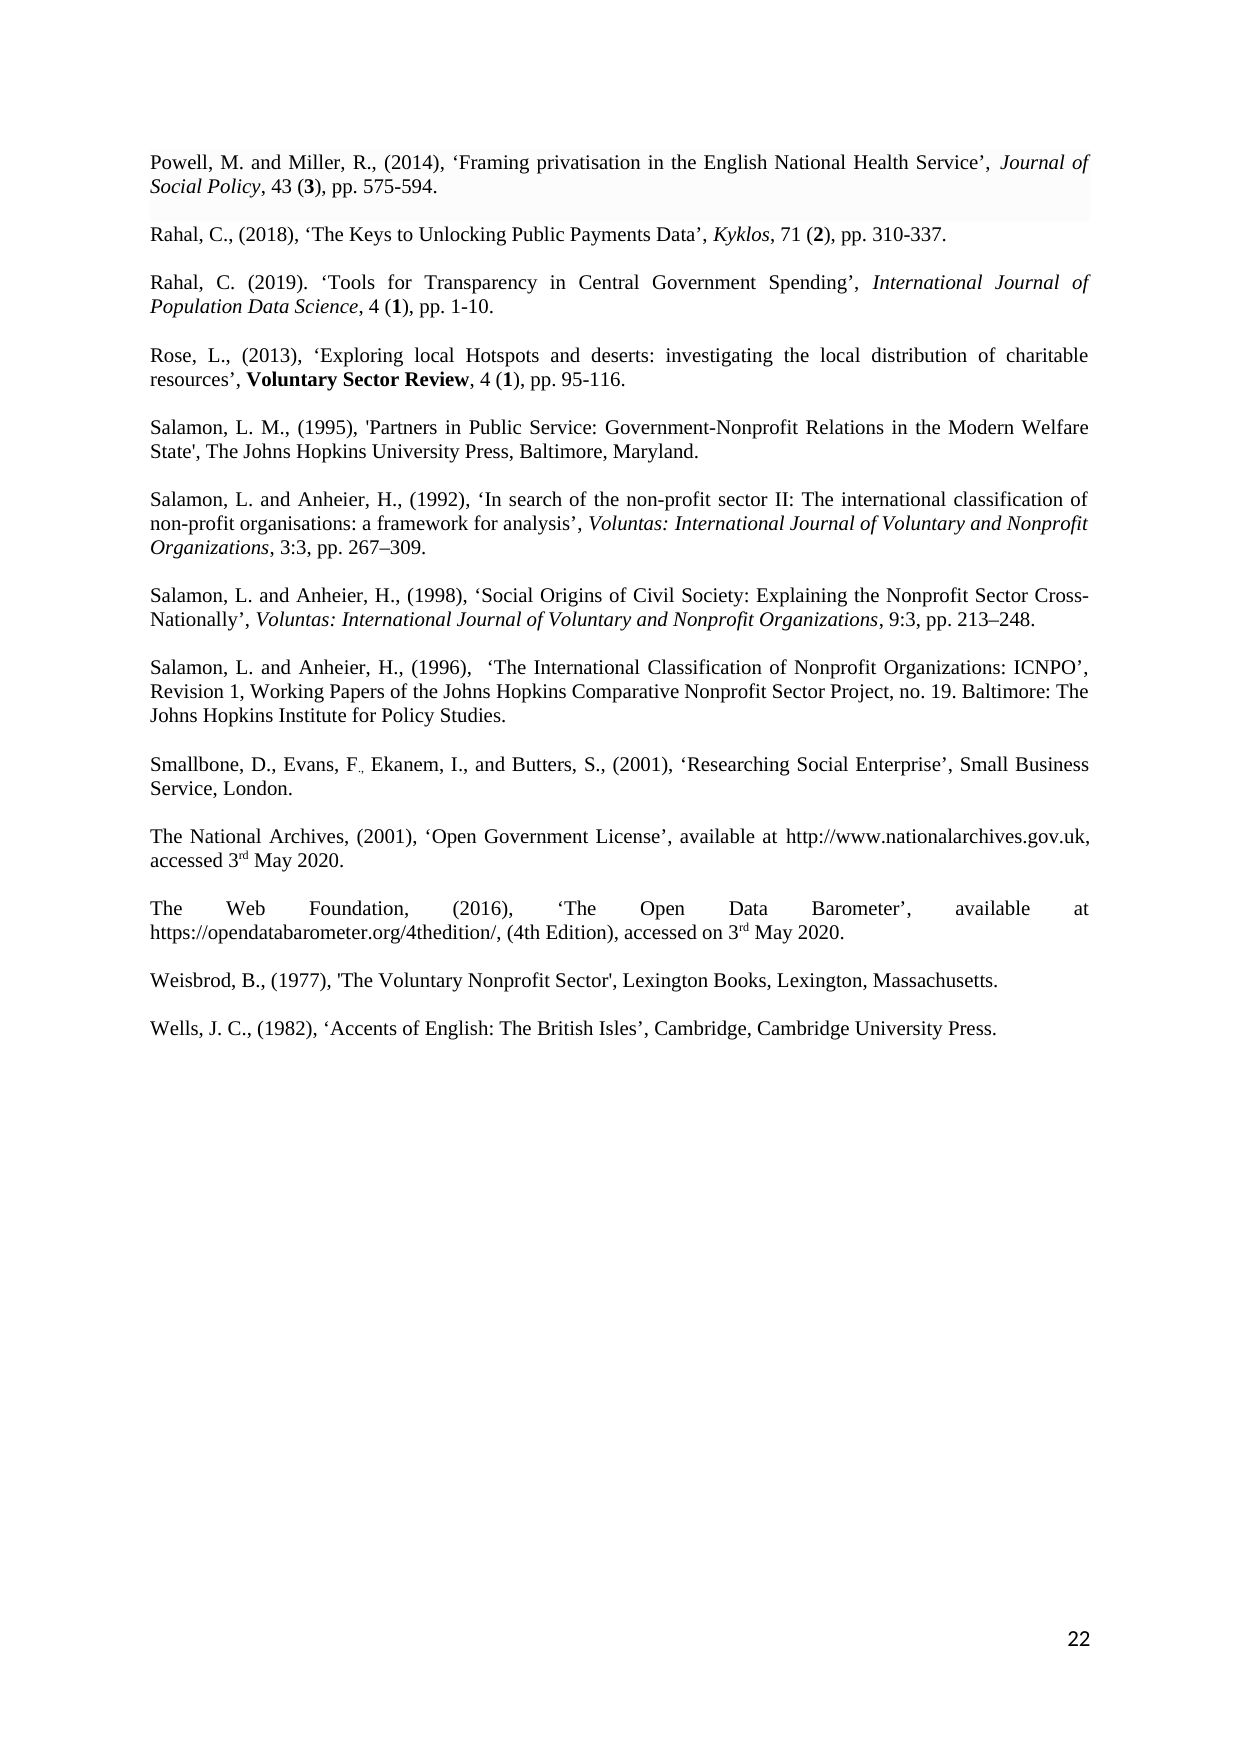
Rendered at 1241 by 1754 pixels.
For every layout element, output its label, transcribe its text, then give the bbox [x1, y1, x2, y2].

text Salamon, L. and Anheier, H., (1996), ‘The International Classification of Nonprofit Organizations: ICNPO’, Revision 1, Working Papers of the Johns Hopkins Comparative Nonprofit Sector Project, no. 19. Baltimore: The Johns Hopkins Institute for Policy Studies. [150, 655, 1090, 727]
text Rahal, C., (2018), ‘The Keys to Unlocking Public Payments Data’, Kyklos, 71 (2), pp. 310-337. [150, 222, 1090, 246]
text Powell, M. and Miller, R., (2014), ‘Framing privatisation in the English National Health Service’, Journal of Social Policy, 43 (3), pp. 575-594. [150, 150, 1090, 198]
text Wells, J. C., (1982), ‘Accents of English: The British Isles’, Cambridge, Cambridge University Press. [150, 1016, 1090, 1040]
text Smallbone, D., Evans, F., Ekanem, I., and Butters, S., (2001), ‘Researching Social Enterprise’, Small Business Service, London. [150, 752, 1090, 800]
text Salamon, L. and Anheier, H., (1992), ‘In search of the non-profit sector II: The international classification of non-profit organisations: a framework for analysis’, Voluntas: International Journal of Voluntary and Nonprofit Organizations, 3:3, pp. 267–309. [150, 487, 1090, 559]
text Weisbrod, B., (1977), 'The Voluntary Nonprofit Sector', Lexington Books, Lexington, Massachusetts. [150, 968, 1090, 992]
text Salamon, L. and Anheier, H., (1998), ‘Social Origins of Civil Society: Explaining the Nonprofit Sector Cross-Nationally’, Voluntas: International Journal of Voluntary and Nonprofit Organizations, 9:3, pp. 213–248. [150, 583, 1090, 631]
text The Web Foundation, (2016), ‘The Open Data Barometer’, available at https://opendatabarometer.org/4thedition/, (4th Edition), accessed on 3rd May 2020. [150, 896, 1090, 944]
text Rose, L., (2013), ‘Exploring local Hotspots and deserts: investigating the local distribution of charitable resources’, Voluntary Sector Review, 4 (1), pp. 95-116. [150, 342, 1090, 391]
text The National Archives, (2001), ‘Open Government License’, available at http://www.nationalarchives.gov.uk, accessed 3rd May 2020. [150, 824, 1090, 872]
text Salamon, L. M., (1995), 'Partners in Public Service: Government-Nonprofit Relations in the Modern Welfare State', The Johns Hopkins University Press, Baltimore, Maryland. [150, 415, 1090, 463]
text Rahal, C. (2019). ‘Tools for Transparency in Central Government Spending’, International Journal of Population Data Science, 4 (1), pp. 1-10. [150, 270, 1090, 318]
